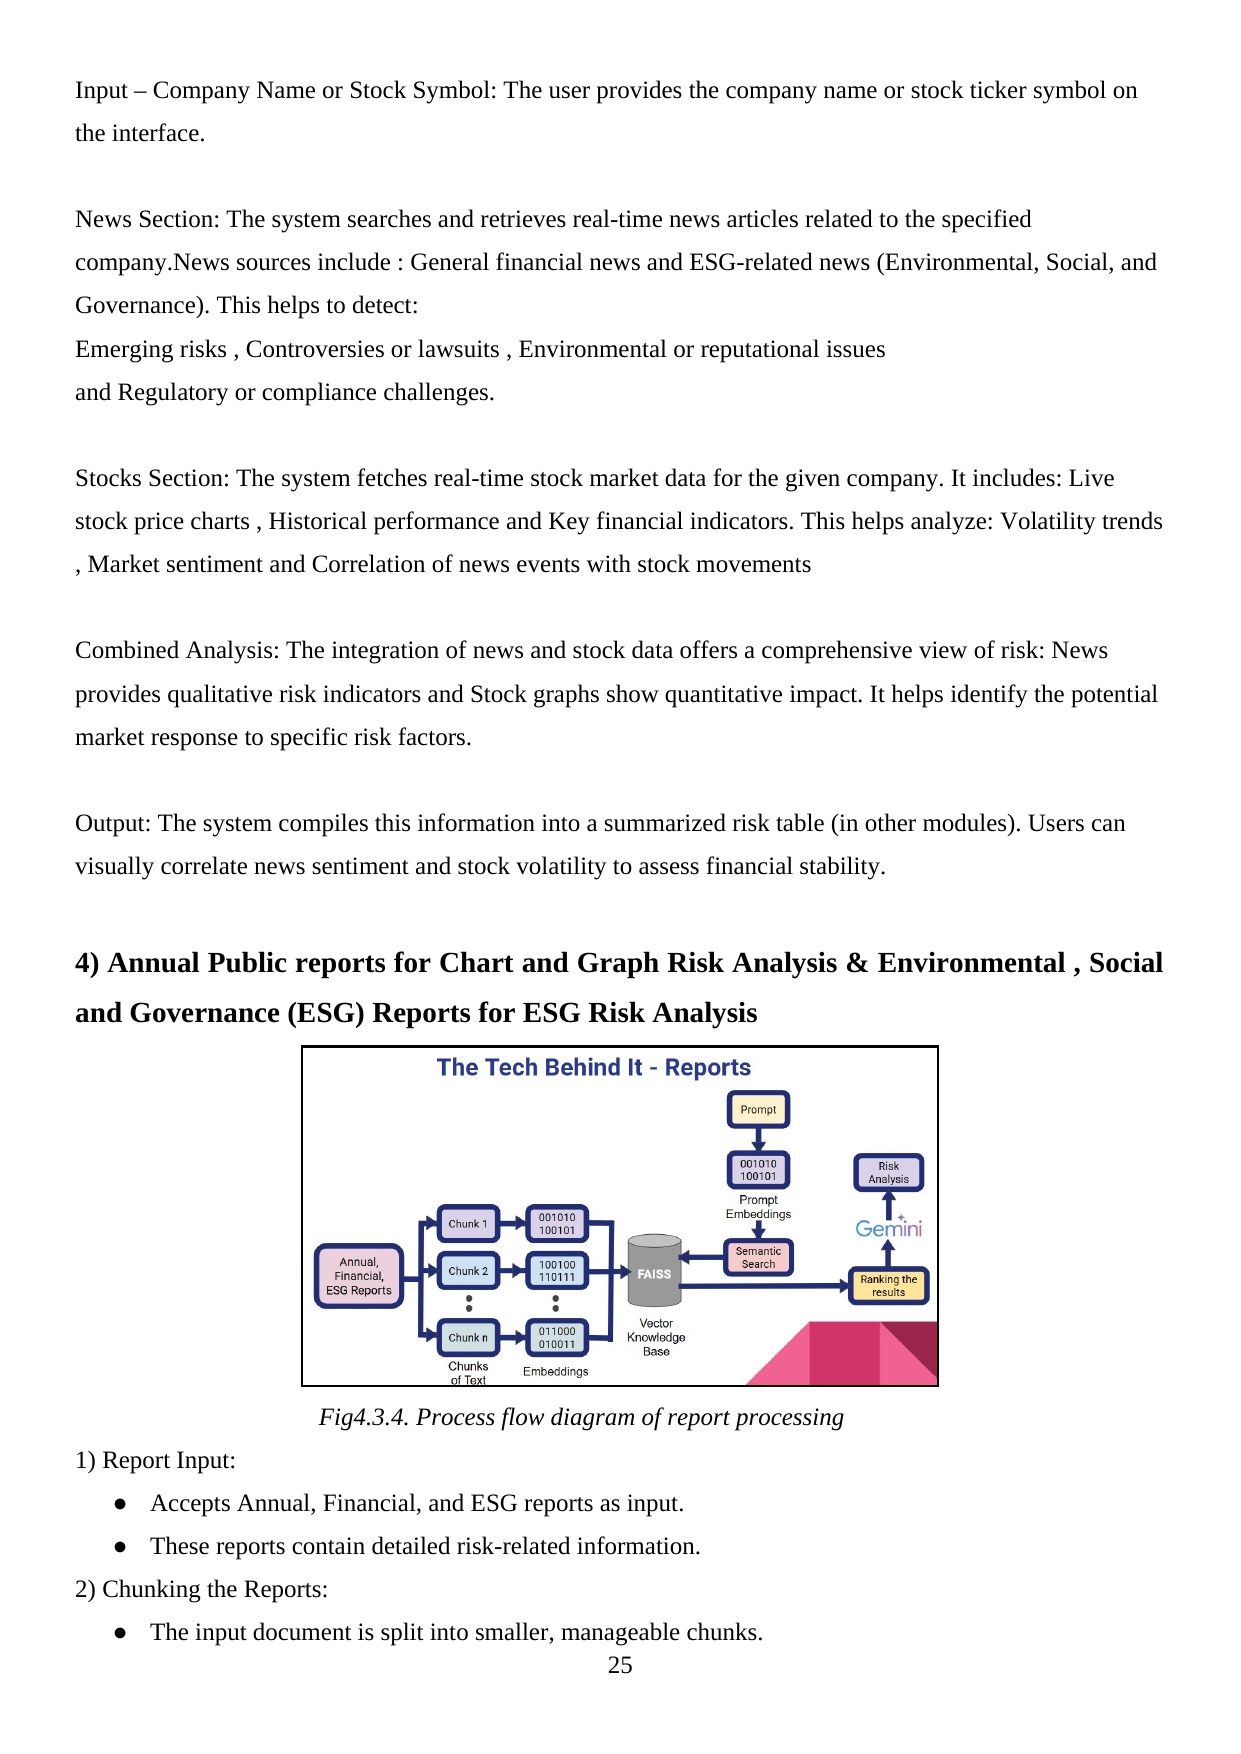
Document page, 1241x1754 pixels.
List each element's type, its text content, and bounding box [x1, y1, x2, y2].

text News Section: The system searches and retrieves real-time news articles related to the specified company.News sources include : General financial news and ESG-related news (Environmental, Social, and Governance). This helps to detect: Emerging risks , Controversies or lawsuits , Environmental or reputational issues and Regulatory or compliance challenges. [75, 204, 1165, 449]
list The input document is split into smaller, manageable chunks. [112, 1617, 1165, 1646]
list These reports contain detailed risk-related information. [112, 1531, 1165, 1560]
picture [303, 1048, 937, 1385]
text Output: The system compiles this information into a summarized risk table (in other modules). Users can visually correlate news sentiment and stock volatility to assess financial stability. [75, 808, 1165, 880]
text 2) Chunking the Reports: [75, 1574, 1165, 1603]
text 4) Annual Public reports for Chart and Graph Risk Analysis & Environmental , Social and Governance (ESG) Reports for ESG Risk Analysis [75, 945, 1165, 1028]
text Input – Company Name or Stock Symbol: The user provides the company name or stock ticker symbol on the interface. [75, 75, 1165, 190]
list Accepts Annual, Financial, and ESG reports as input. [112, 1488, 1165, 1517]
text 1) Report Input: [75, 1445, 1165, 1474]
text Stocks Section: The system fetches real-time stock market data for the given company. It includes: Live stock price charts , Historical performance and Key financial indicators. This helps analyze: Volatility trends , Market sentiment and Correlation of news events with stock movements [75, 463, 1165, 621]
text Fig4.3.4. Process flow diagram of report processing [75, 1402, 1165, 1431]
text Combined Analysis: The integration of news and stock data offers a comprehensive view of risk: News provides qualitative risk indicators and Stock graphs show quantitative impact. It helps identify the potential market response to specific risk factors. [75, 636, 1165, 794]
